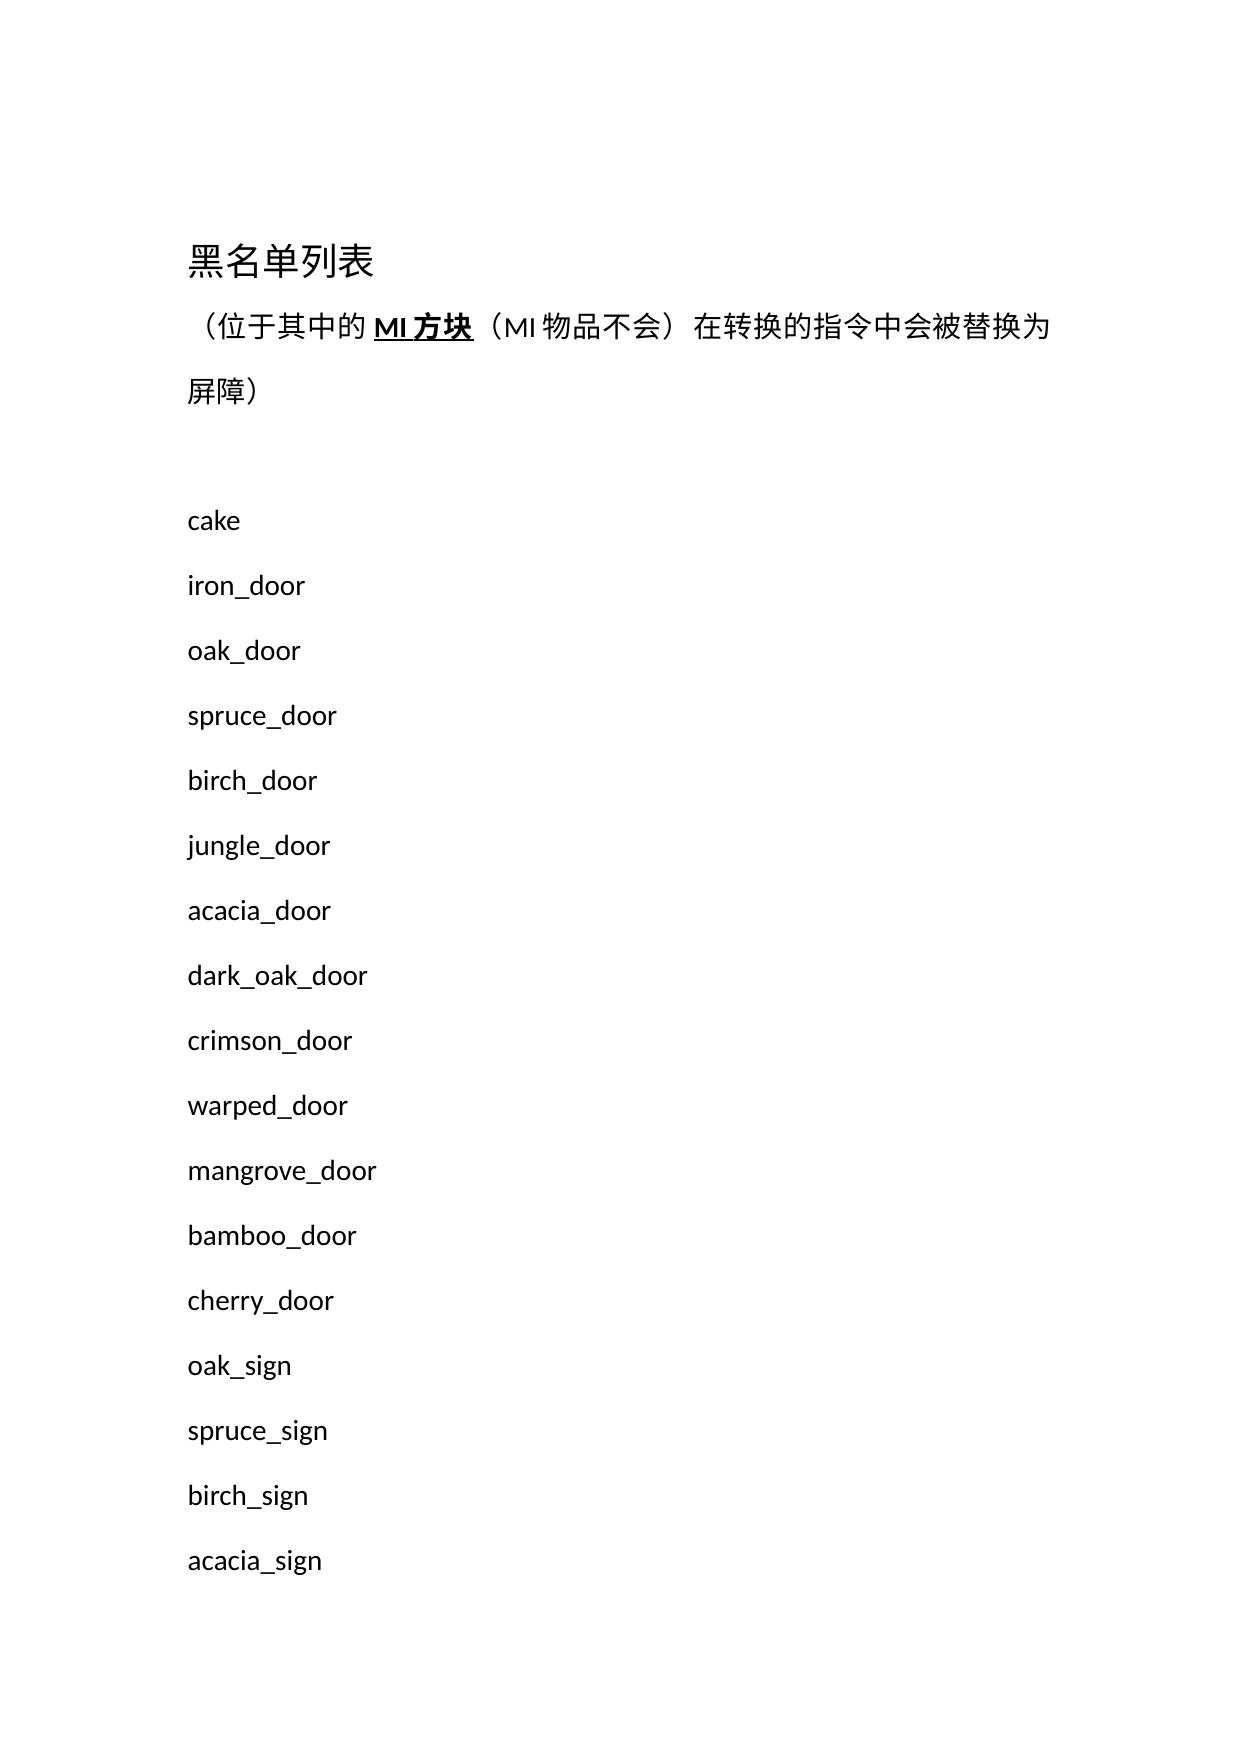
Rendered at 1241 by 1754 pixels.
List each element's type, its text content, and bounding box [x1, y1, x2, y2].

list 黑名单列表 [187, 227, 1053, 292]
list （位于其中的MI方块（MI物品不会）在转换的指令中会被替换为屏障） [187, 292, 1053, 422]
list acacia_sign [187, 1527, 1053, 1592]
list oak_sign [187, 1332, 1053, 1397]
list jungle_door [187, 812, 1053, 877]
list dark_oak_door [187, 942, 1053, 1007]
list warped_door [187, 1072, 1053, 1137]
list spruce_door [187, 682, 1053, 747]
list mangrove_door [187, 1137, 1053, 1202]
list spruce_sign [187, 1397, 1053, 1462]
list crimson_door [187, 1007, 1053, 1072]
list cherry_door [187, 1267, 1053, 1332]
list birch_sign [187, 1462, 1053, 1527]
list iron_door [187, 552, 1053, 617]
list birch_door [187, 747, 1053, 812]
list oak_door [187, 617, 1053, 682]
list acacia_door [187, 877, 1053, 942]
list cake [187, 487, 1053, 552]
list bamboo_door [187, 1202, 1053, 1267]
